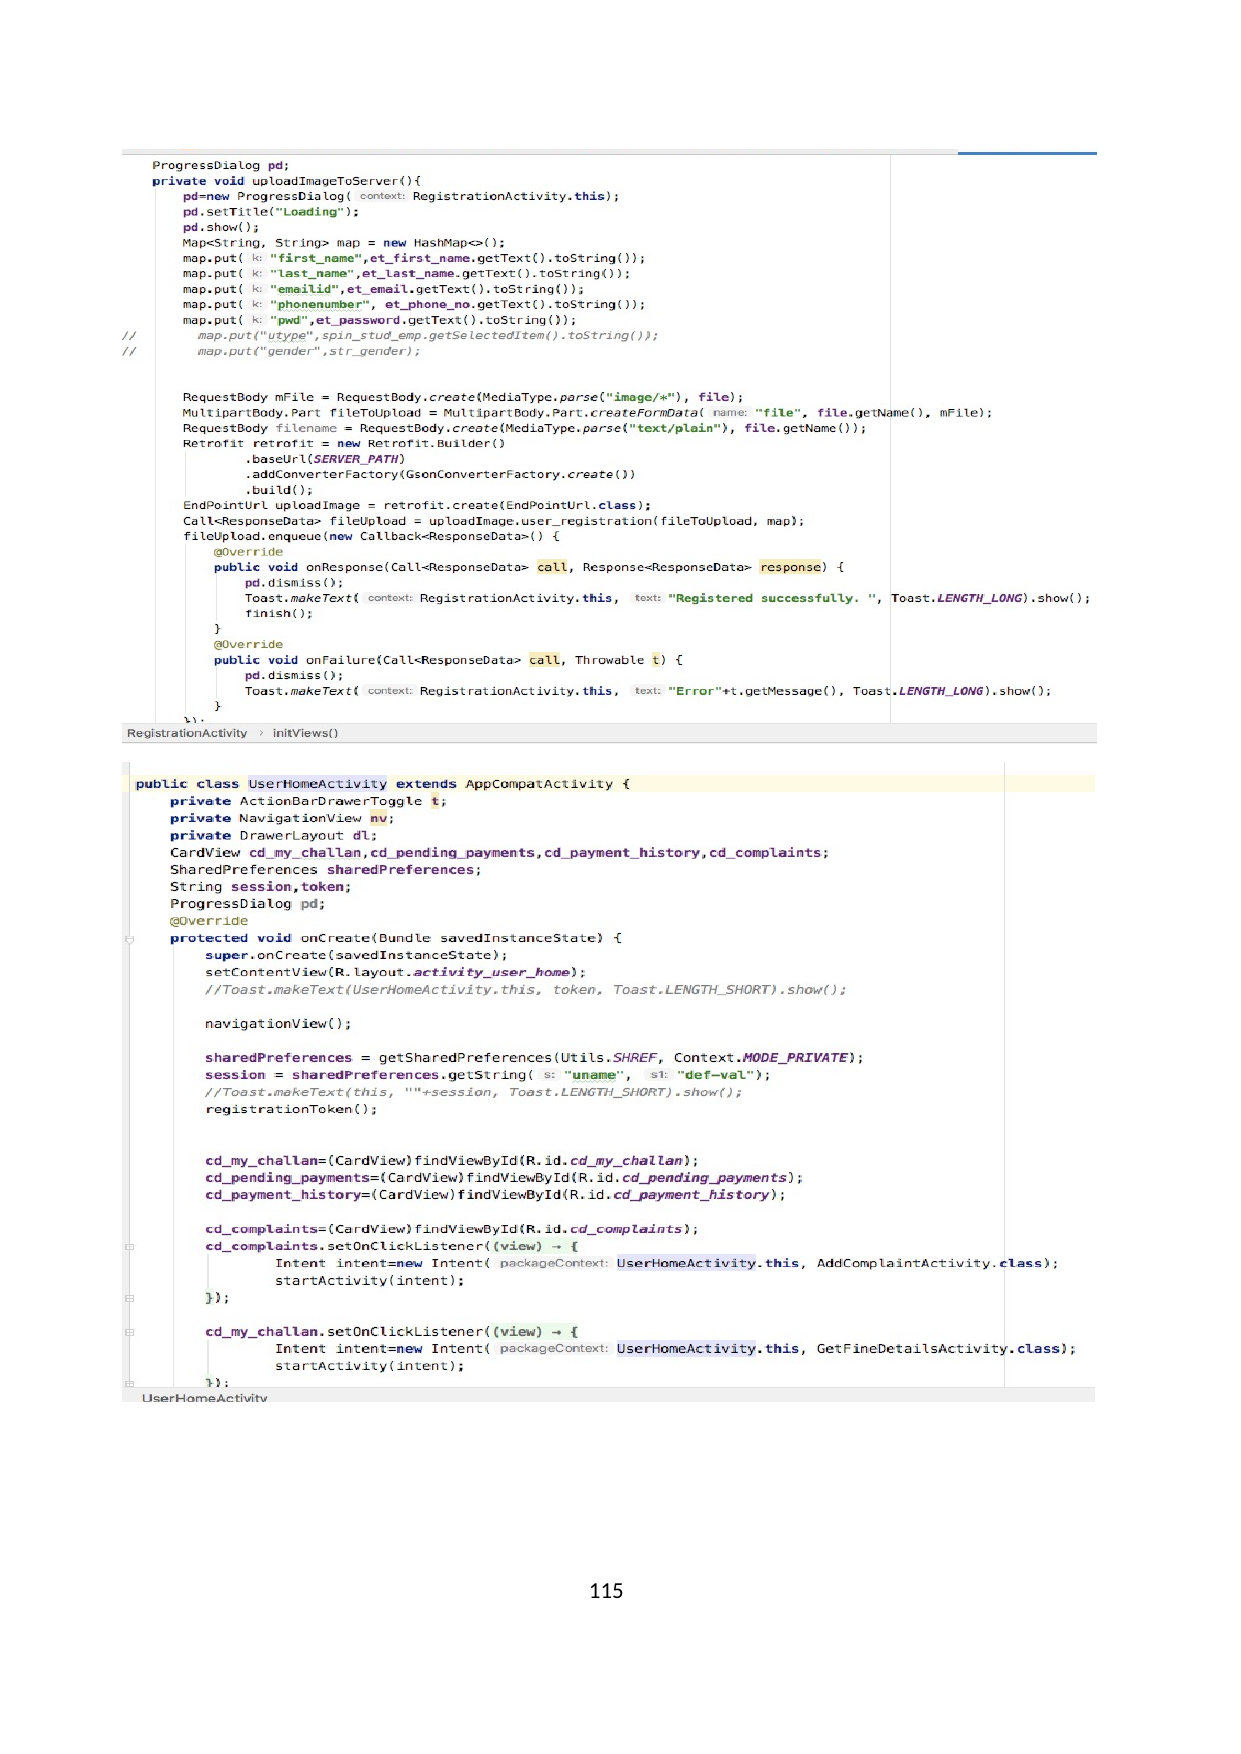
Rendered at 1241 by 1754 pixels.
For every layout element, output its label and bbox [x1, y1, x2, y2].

picture [121, 149, 1097, 744]
picture [121, 762, 1095, 1402]
